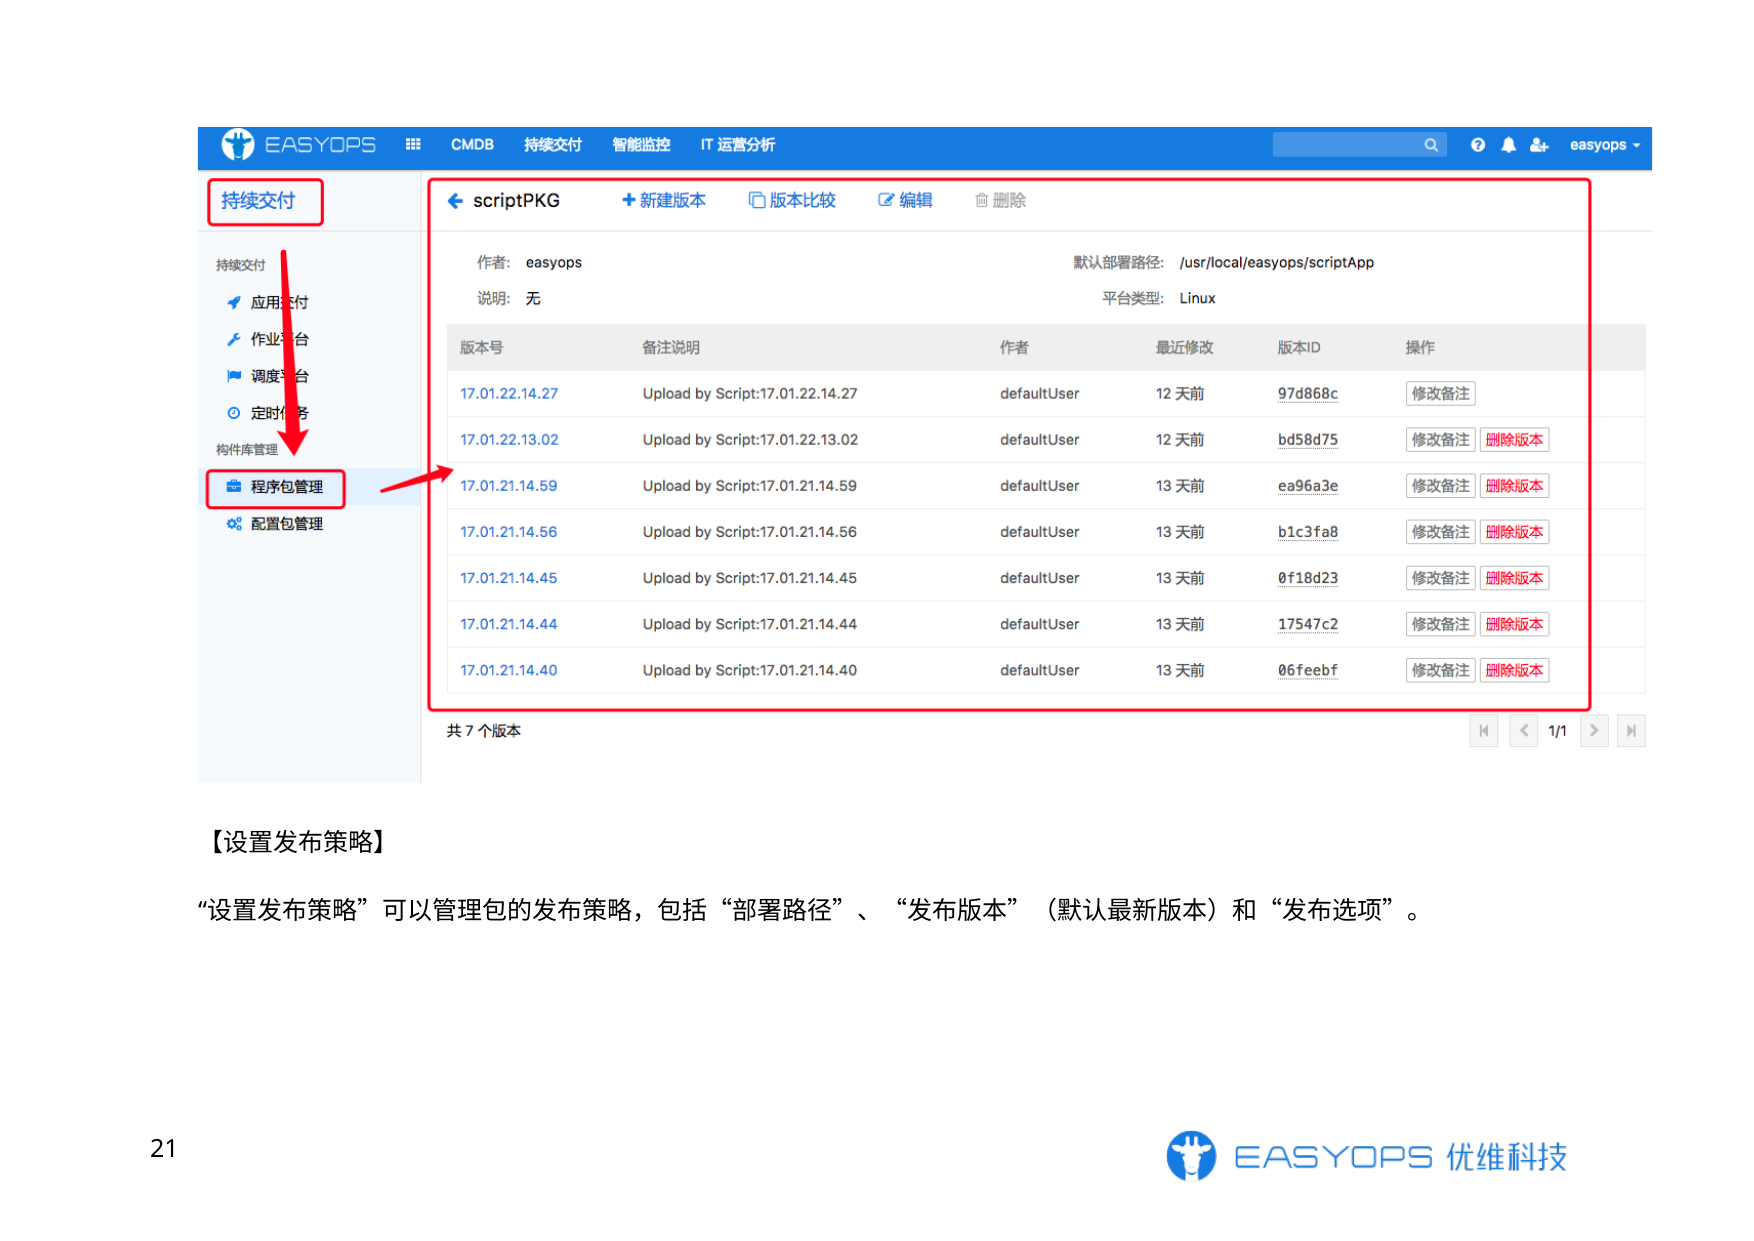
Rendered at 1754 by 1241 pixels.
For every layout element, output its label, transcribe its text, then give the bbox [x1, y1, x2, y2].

list 【设置发布策略】 [198, 807, 1604, 875]
list “设置发布策略”可以管理包的发布策略，包括“部署路径”、“发布版本”（默认最新版本）和“发布选项”。 [198, 875, 1604, 943]
picture [197, 127, 1653, 783]
picture [1166, 1130, 1567, 1182]
